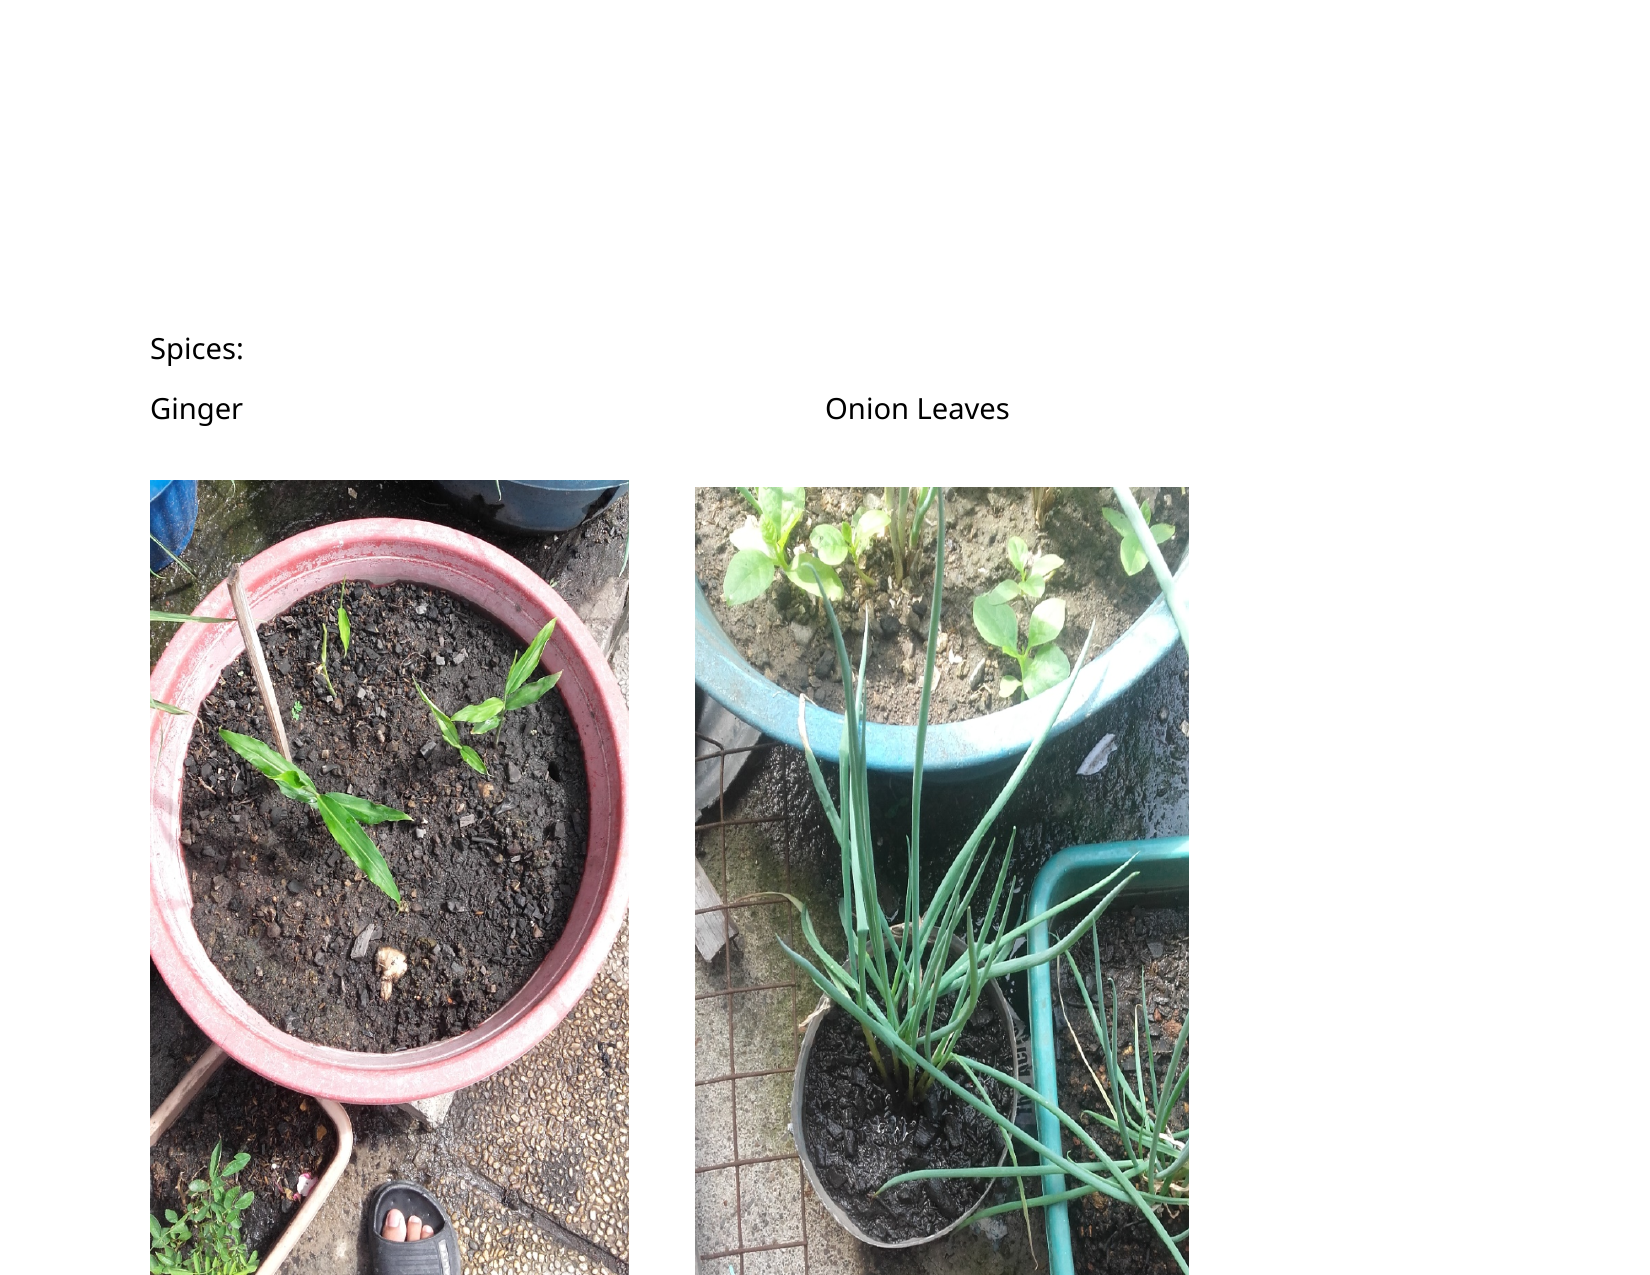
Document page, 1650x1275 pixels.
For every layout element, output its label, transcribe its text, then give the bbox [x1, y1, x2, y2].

picture [695, 487, 1189, 1275]
picture [150, 480, 629, 1275]
text Spices: [150, 328, 1500, 368]
text Ginger Onion Leaves [150, 388, 1500, 428]
